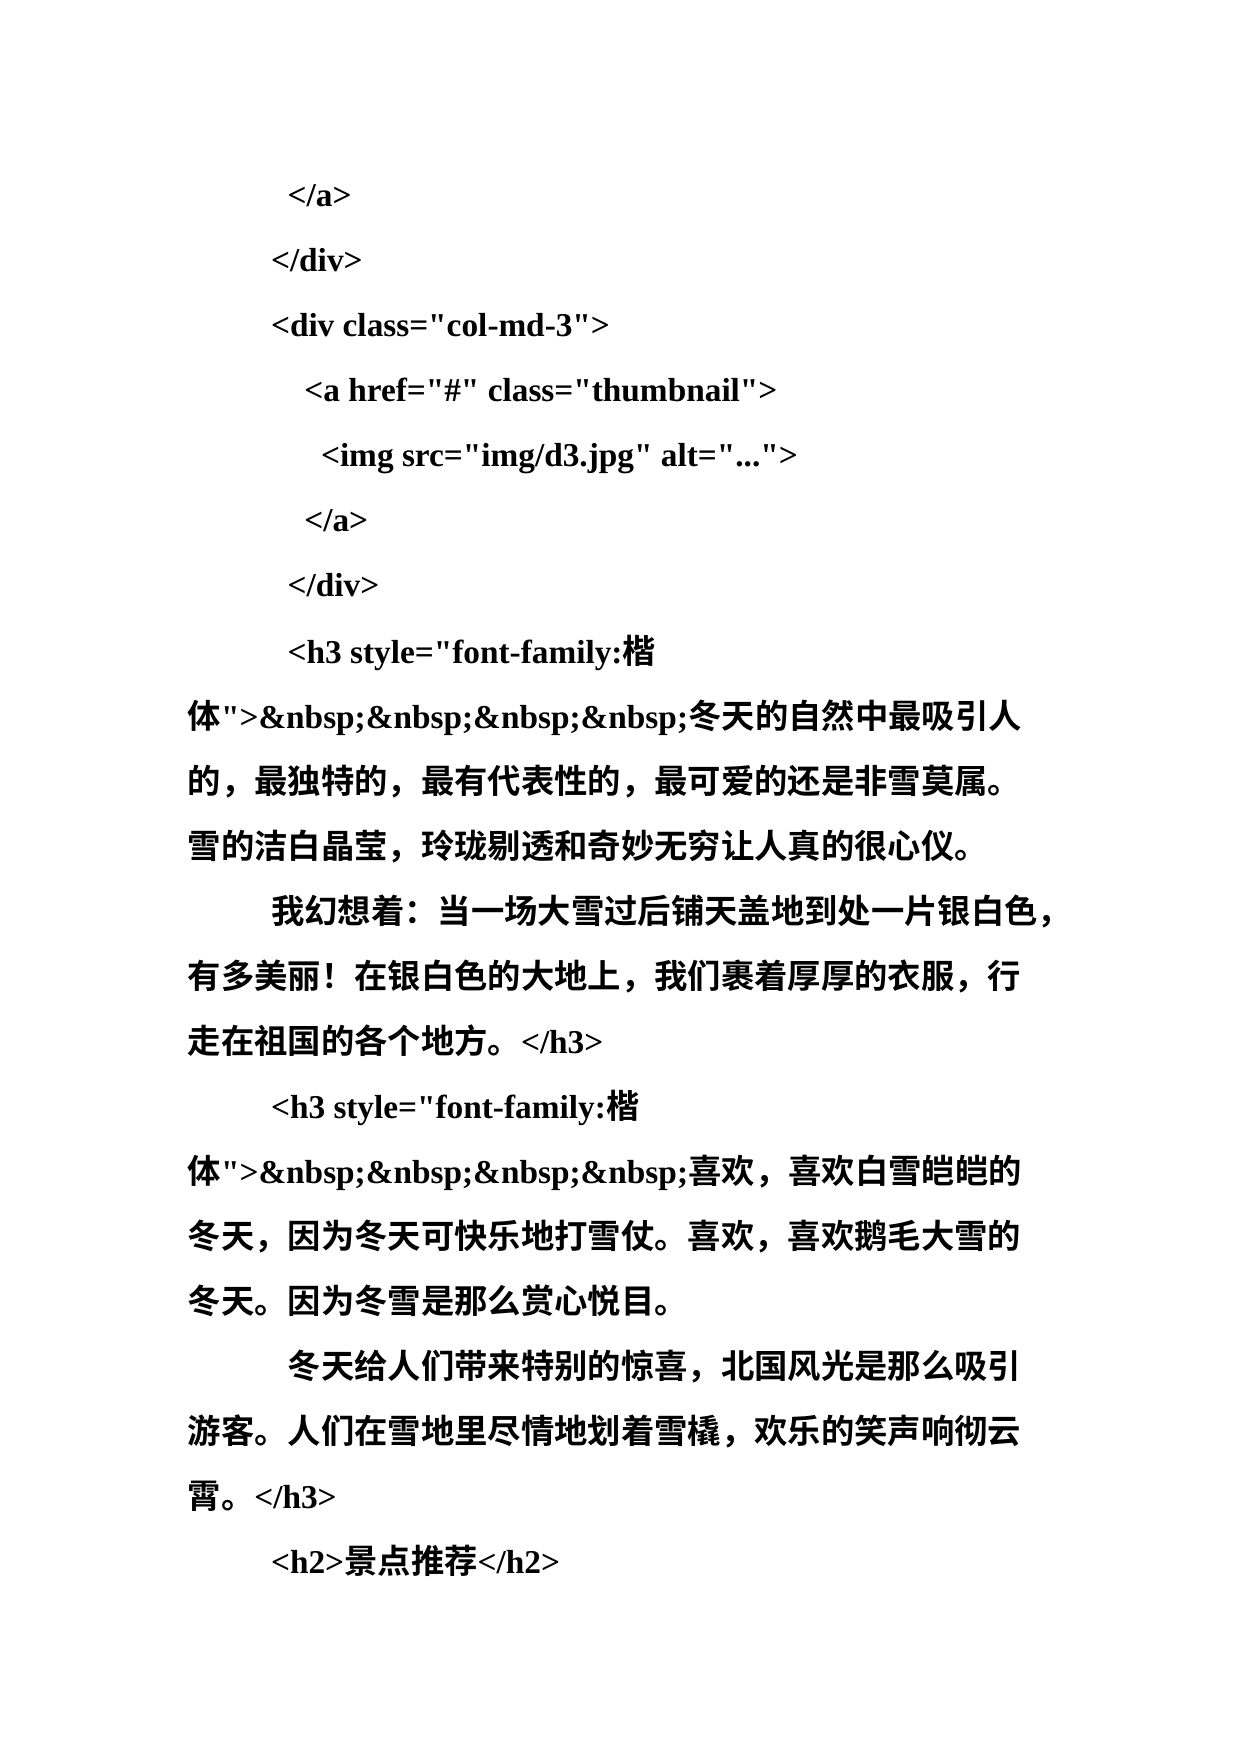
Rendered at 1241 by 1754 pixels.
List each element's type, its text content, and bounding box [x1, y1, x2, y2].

text <h2>景点推荐</h2> [187, 1527, 1053, 1592]
text </a> [187, 487, 1053, 552]
text </div> [187, 227, 1053, 292]
text <h3 style="font-family:楷体">&nbsp;&nbsp;&nbsp;&nbsp;冬天的自然中最吸引人的，最独特的，最有代表性的，最可爱的还是非雪莫属。雪的洁白晶莹，玲珑剔透和奇妙无穷让人真的很心仪。 [187, 617, 1053, 877]
text <a href="#" class="thumbnail"> [187, 357, 1053, 422]
text 我幻想着：当一场大雪过后铺天盖地到处一片银白色，有多美丽！在银白色的大地上，我们裹着厚厚的衣服，行走在祖国的各个地方。</h3> [187, 877, 1053, 1072]
text <h3 style="font-family:楷体">&nbsp;&nbsp;&nbsp;&nbsp;喜欢，喜欢白雪皑皑的冬天，因为冬天可快乐地打雪仗。喜欢，喜欢鹅毛大雪的冬天。因为冬雪是那么赏心悦目。 [187, 1072, 1053, 1332]
text <div class="col-md-3"> [187, 292, 1053, 357]
text </div> [187, 552, 1053, 617]
text <img src="img/d3.jpg" alt="..."> [187, 422, 1053, 487]
text 冬天给人们带来特别的惊喜，北国风光是那么吸引游客。人们在雪地里尽情地划着雪橇，欢乐的笑声响彻云霄。</h3> [187, 1332, 1053, 1527]
text </a> [187, 162, 1053, 227]
